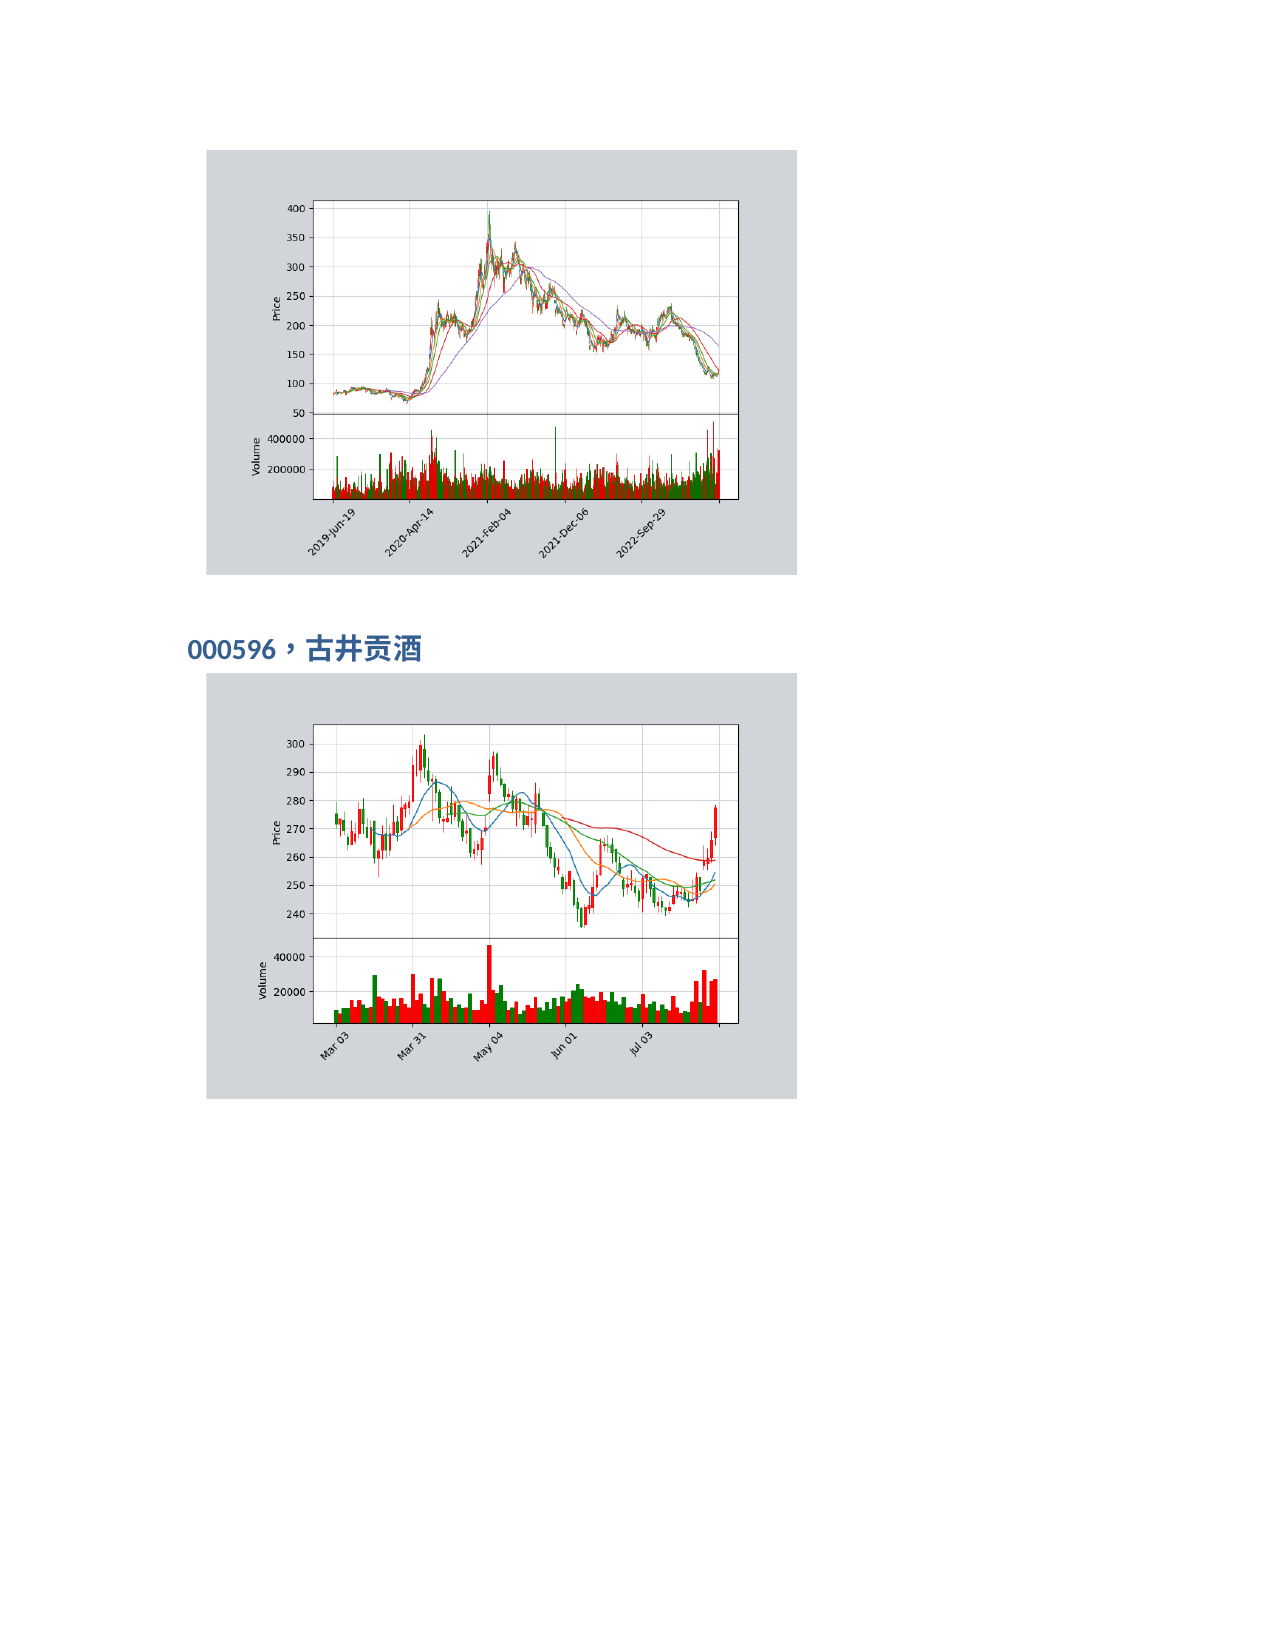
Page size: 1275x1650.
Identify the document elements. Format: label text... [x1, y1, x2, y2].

picture [206, 673, 797, 1099]
subtitle 000596，古井贡酒 [187, 628, 1087, 668]
picture [206, 150, 797, 575]
